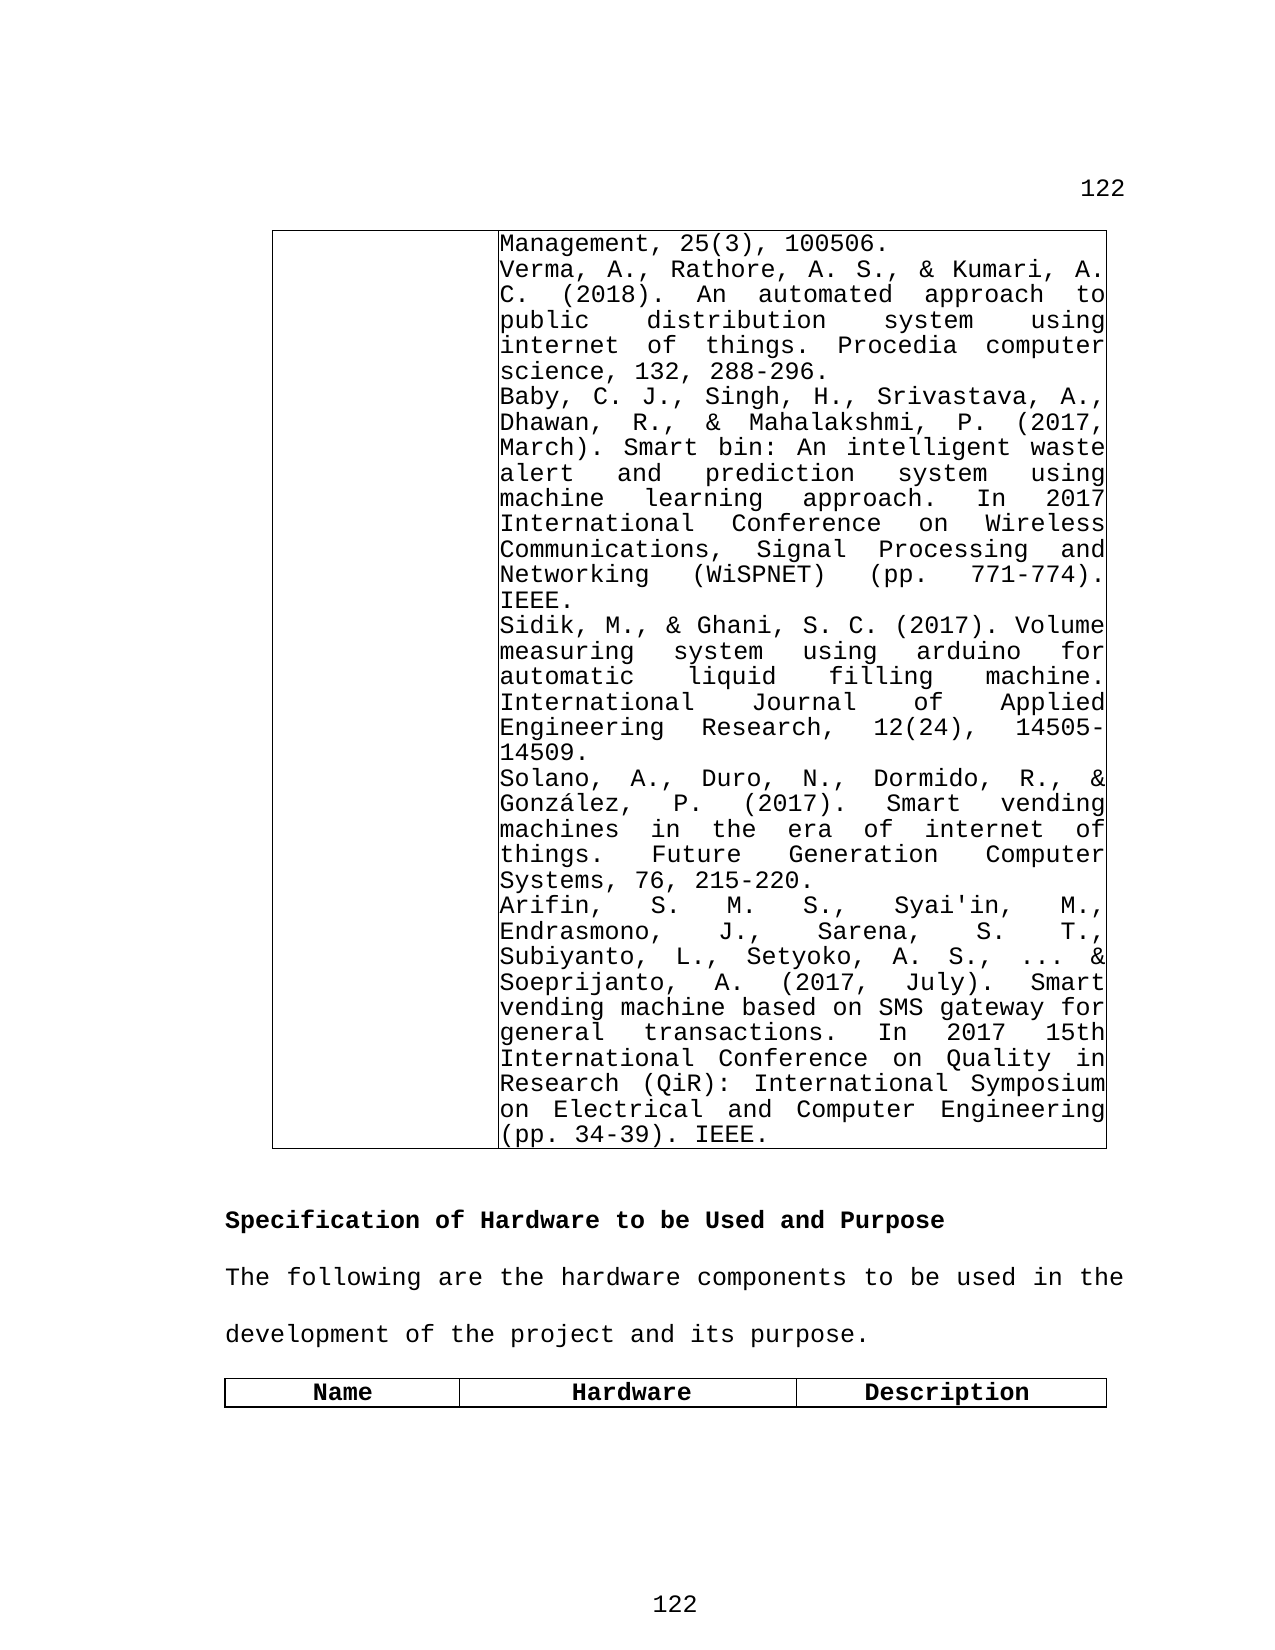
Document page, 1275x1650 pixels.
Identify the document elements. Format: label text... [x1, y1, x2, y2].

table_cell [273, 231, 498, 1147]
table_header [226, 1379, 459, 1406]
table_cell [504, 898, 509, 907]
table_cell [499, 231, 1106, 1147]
text Specification of Hardware to be Used and Purpose [225, 1207, 1125, 1236]
text The following are the hardware components to be used in the development of the project and its purpose. [225, 1265, 1125, 1350]
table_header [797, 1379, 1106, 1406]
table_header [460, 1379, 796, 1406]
